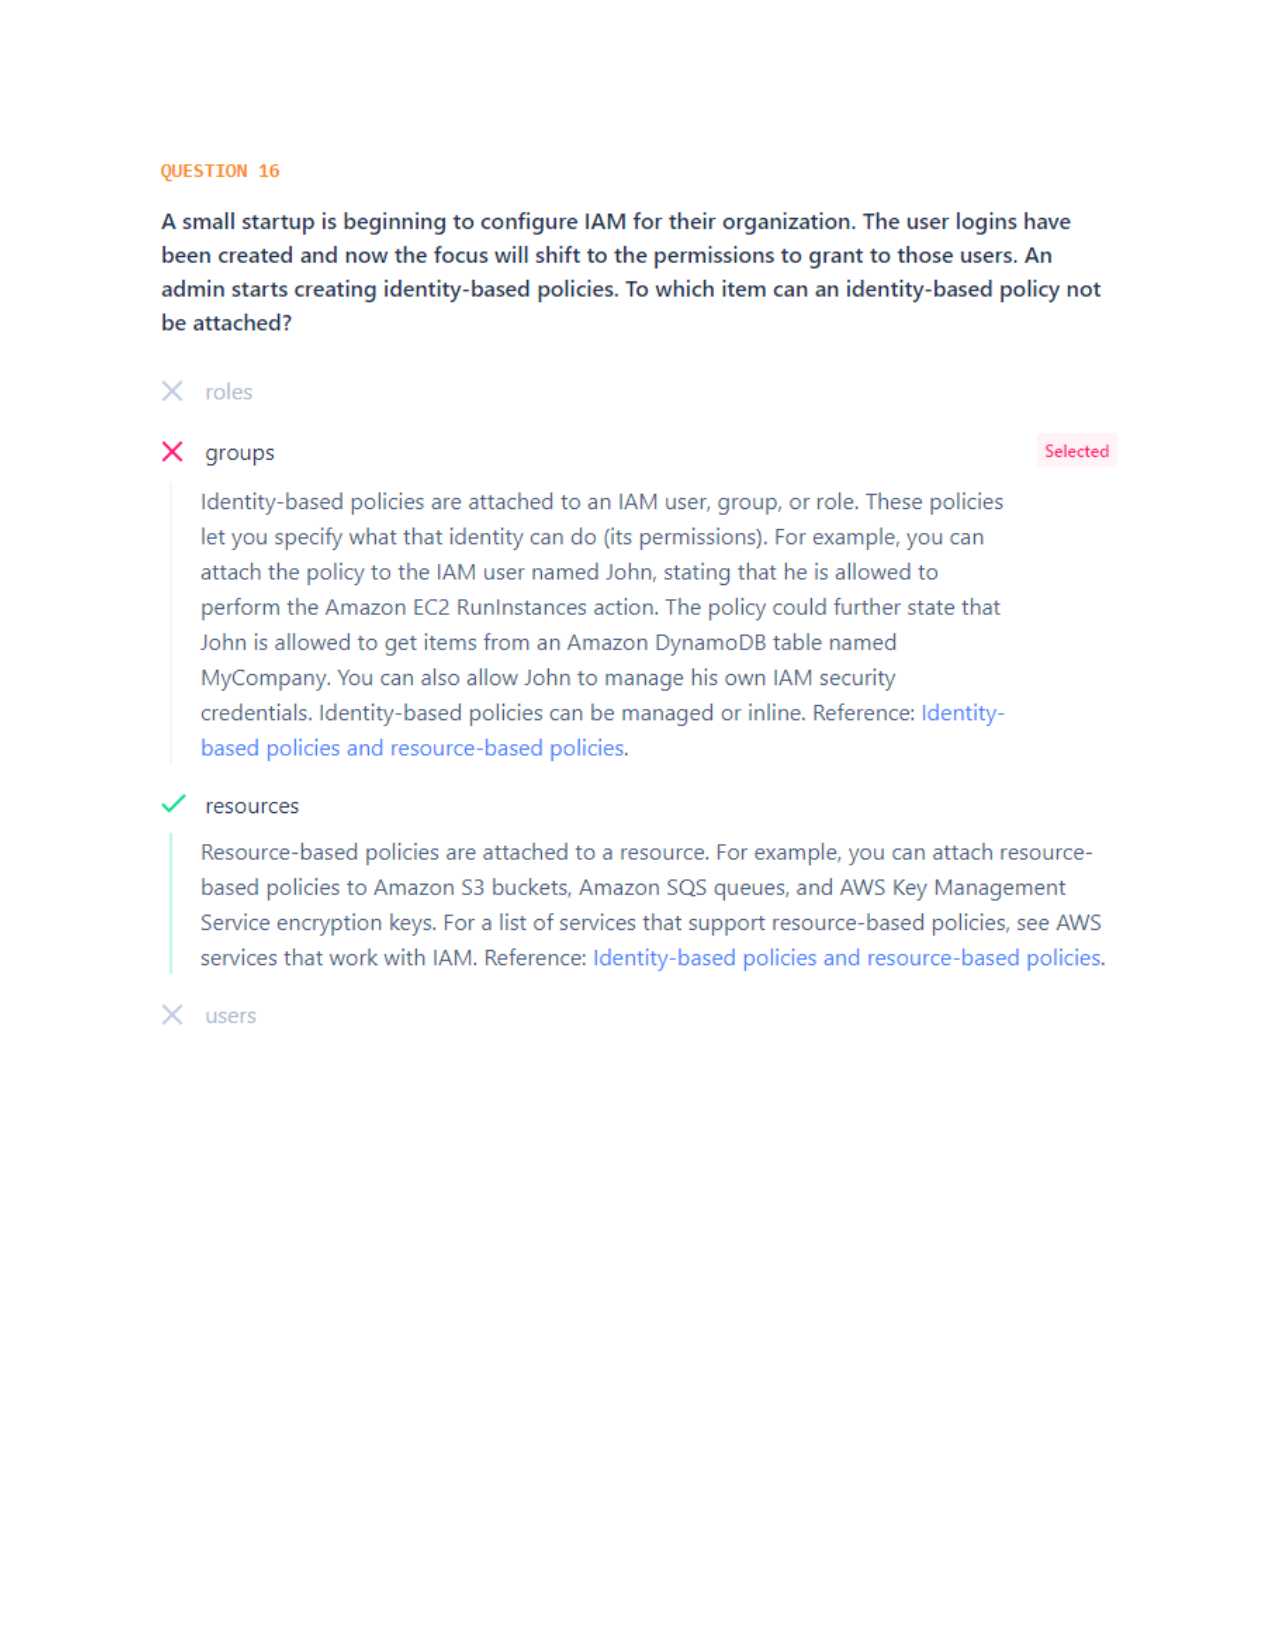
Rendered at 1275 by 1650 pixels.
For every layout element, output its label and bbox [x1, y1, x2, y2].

picture [150, 150, 1125, 1057]
